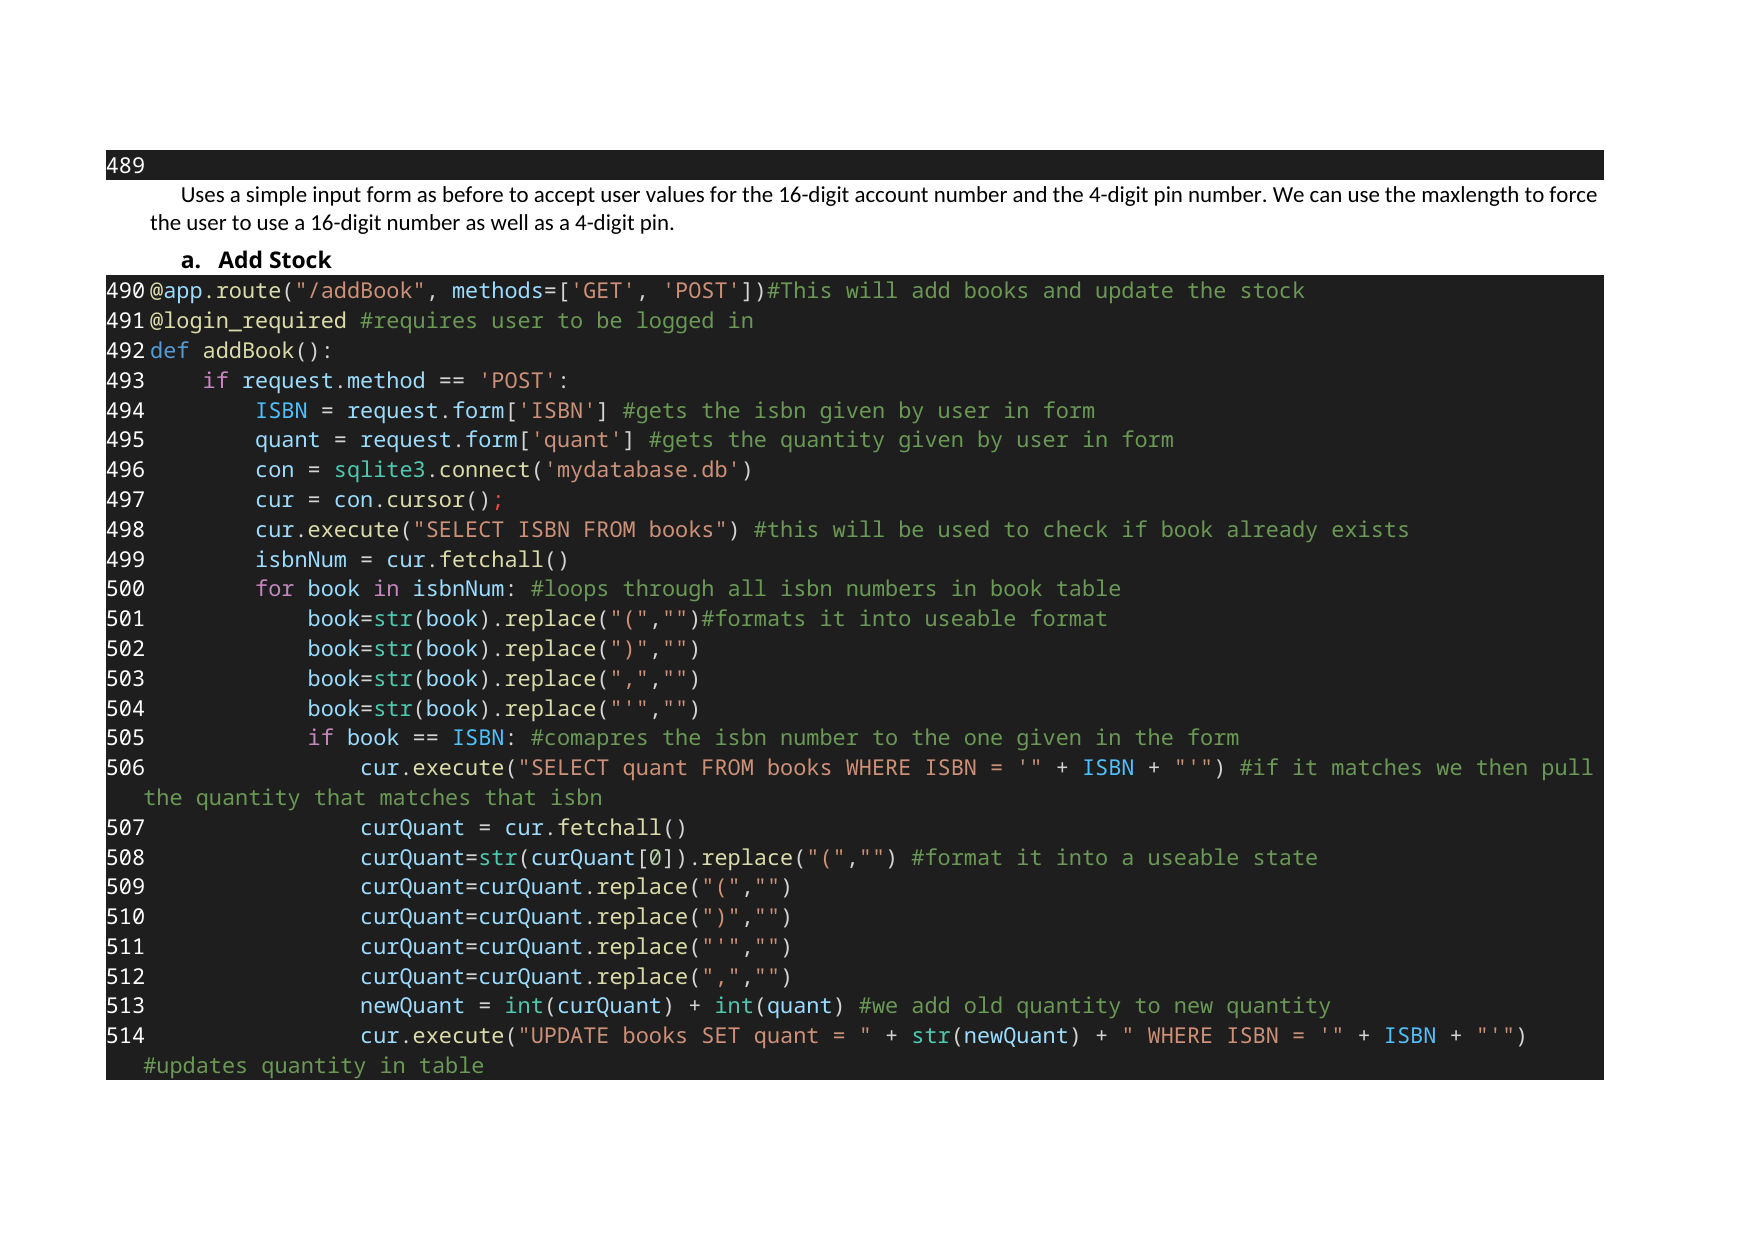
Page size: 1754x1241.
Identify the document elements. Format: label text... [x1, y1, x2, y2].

list cur.execute("SELECT quant FROM books WHERE ISBN = '" + ISBN + "'") #if it matches we then pull the quantity that matches that isbn [106, 752, 1604, 812]
list book=str(book).replace(",","") [106, 663, 1604, 692]
list Add Stock [181, 244, 1604, 275]
list def addBook(): [106, 335, 1604, 365]
list curQuant=curQuant.replace(",","") [106, 961, 1604, 990]
list for book in isbnNum: #loops through all isbn numbers in book table [106, 573, 1604, 603]
list @app.route("/addBook", methods=['GET', 'POST'])#This will add books and update the stock [106, 275, 1604, 305]
text Uses a simple input form as before to accept user values for the 16-digit account number and the 4-digit pin number. We can use the maxlength to force the user to use a 16-digit number as well as a 4-digit pin. [150, 180, 1604, 236]
list isbnNum = cur.fetchall() [106, 543, 1604, 573]
list curQuant=curQuant.replace("(","") [106, 871, 1604, 901]
list cur.execute("SELECT ISBN FROM books") #this will be used to check if book already exists [106, 514, 1604, 543]
list ISBN = request.form['ISBN'] #gets the isbn given by user in form [106, 394, 1604, 424]
list book=str(book).replace(")","") [106, 633, 1604, 663]
list @login_required #requires user to be logged in [106, 305, 1604, 335]
list curQuant=curQuant.replace("'","") [106, 931, 1604, 961]
list curQuant=str(curQuant[0]).replace("(","") #format it into a useable state [106, 841, 1604, 871]
list curQuant=curQuant.replace(")","") [106, 901, 1604, 931]
list con = sqlite3.connect('mydatabase.db') [106, 454, 1604, 484]
list newQuant = int(curQuant) + int(quant) #we add old quantity to new quantity [106, 990, 1604, 1020]
list if request.method == 'POST': [106, 365, 1604, 394]
list curQuant = cur.fetchall() [106, 812, 1604, 841]
list book=str(book).replace("'","") [106, 692, 1604, 722]
list cur = con.cursor(); [106, 484, 1604, 514]
list cur.execute("UPDATE books SET quant = " + str(newQuant) + " WHERE ISBN = '" + ISBN + "'") #updates quantity in table [106, 1020, 1604, 1080]
list if book == ISBN: #comapres the isbn number to the one given in the form [106, 722, 1604, 752]
list book=str(book).replace("(","")#formats it into useable format [106, 603, 1604, 633]
list quant = request.form['quant'] #gets the quantity given by user in form [106, 424, 1604, 454]
